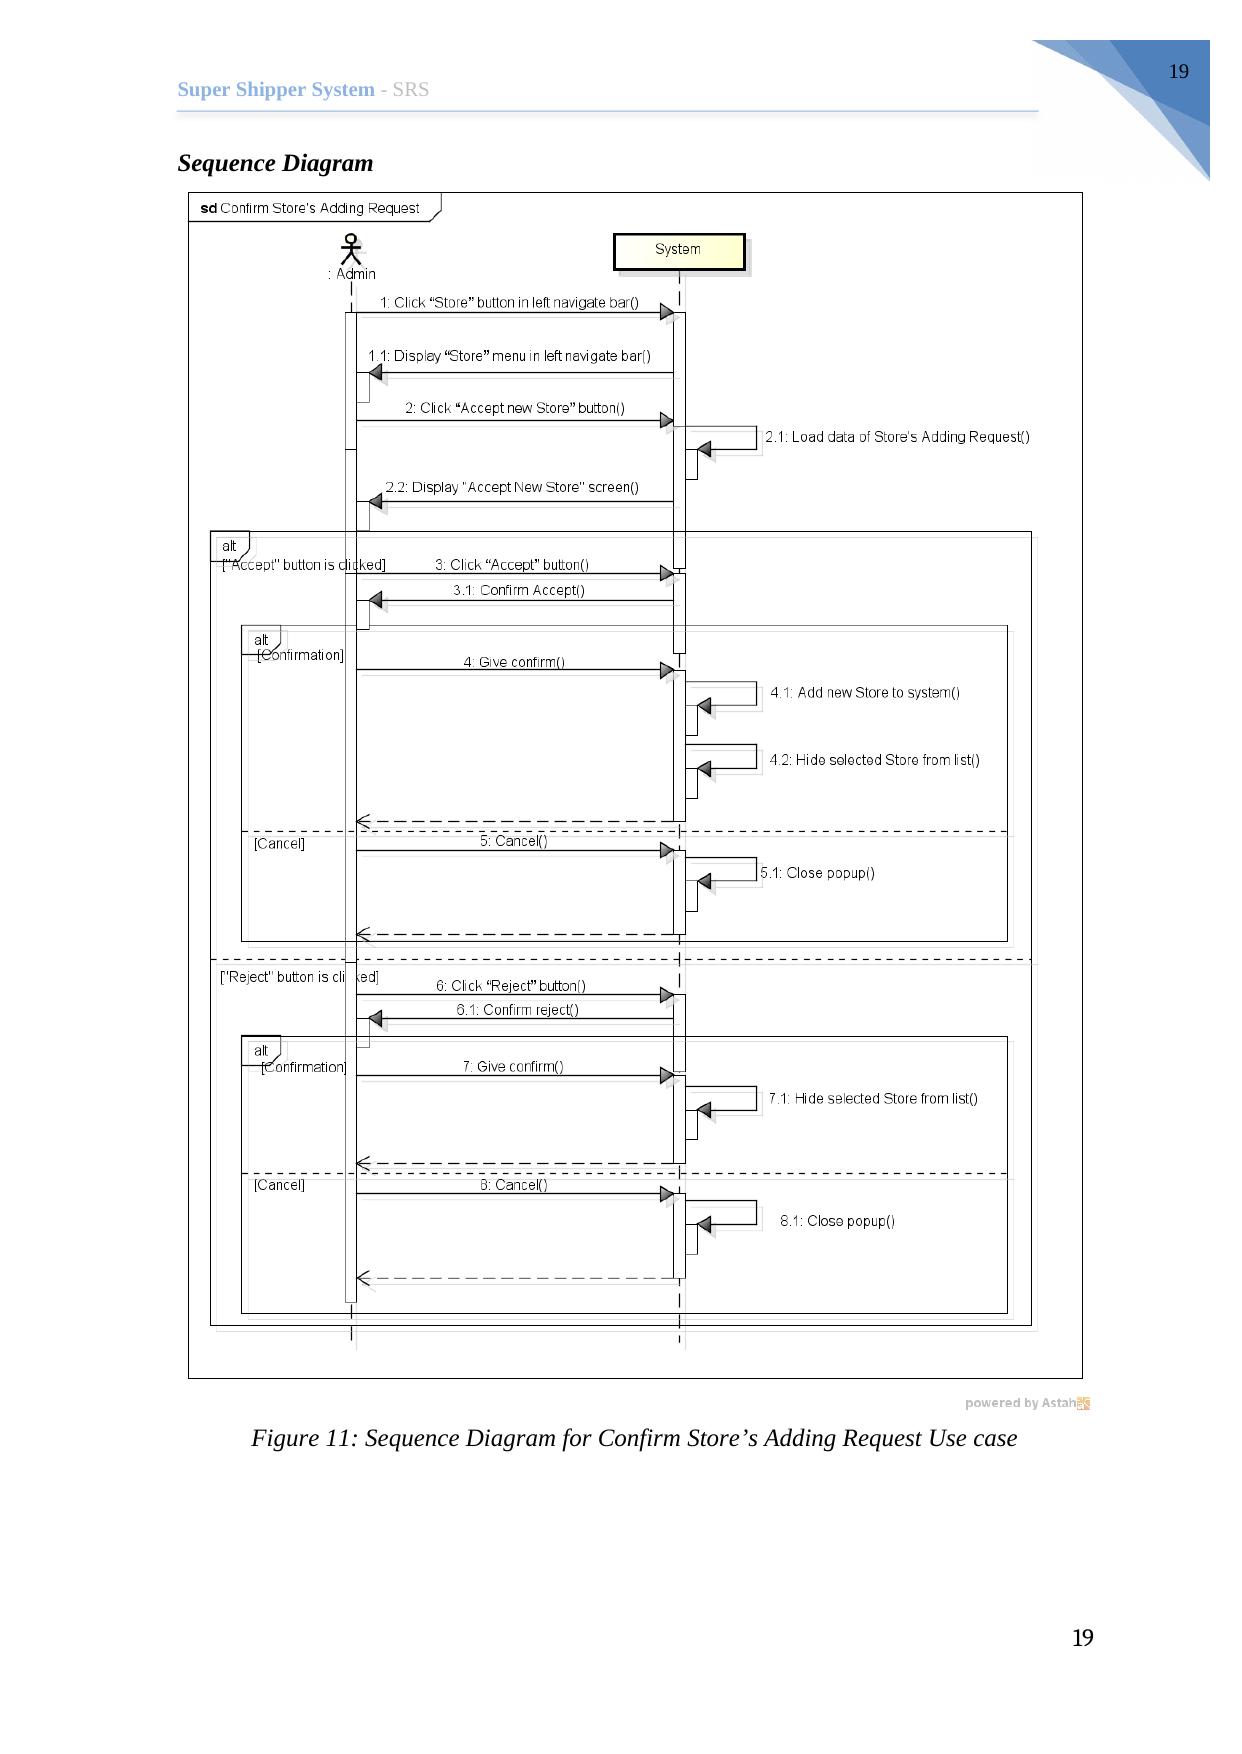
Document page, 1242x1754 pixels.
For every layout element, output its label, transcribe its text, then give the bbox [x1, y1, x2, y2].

picture [177, 40, 1210, 1414]
text Sequence Diagram [177, 148, 1094, 176]
text Figure 11: Sequence Diagram for Confirm Store’s Adding Request Use case [177, 1414, 1094, 1451]
